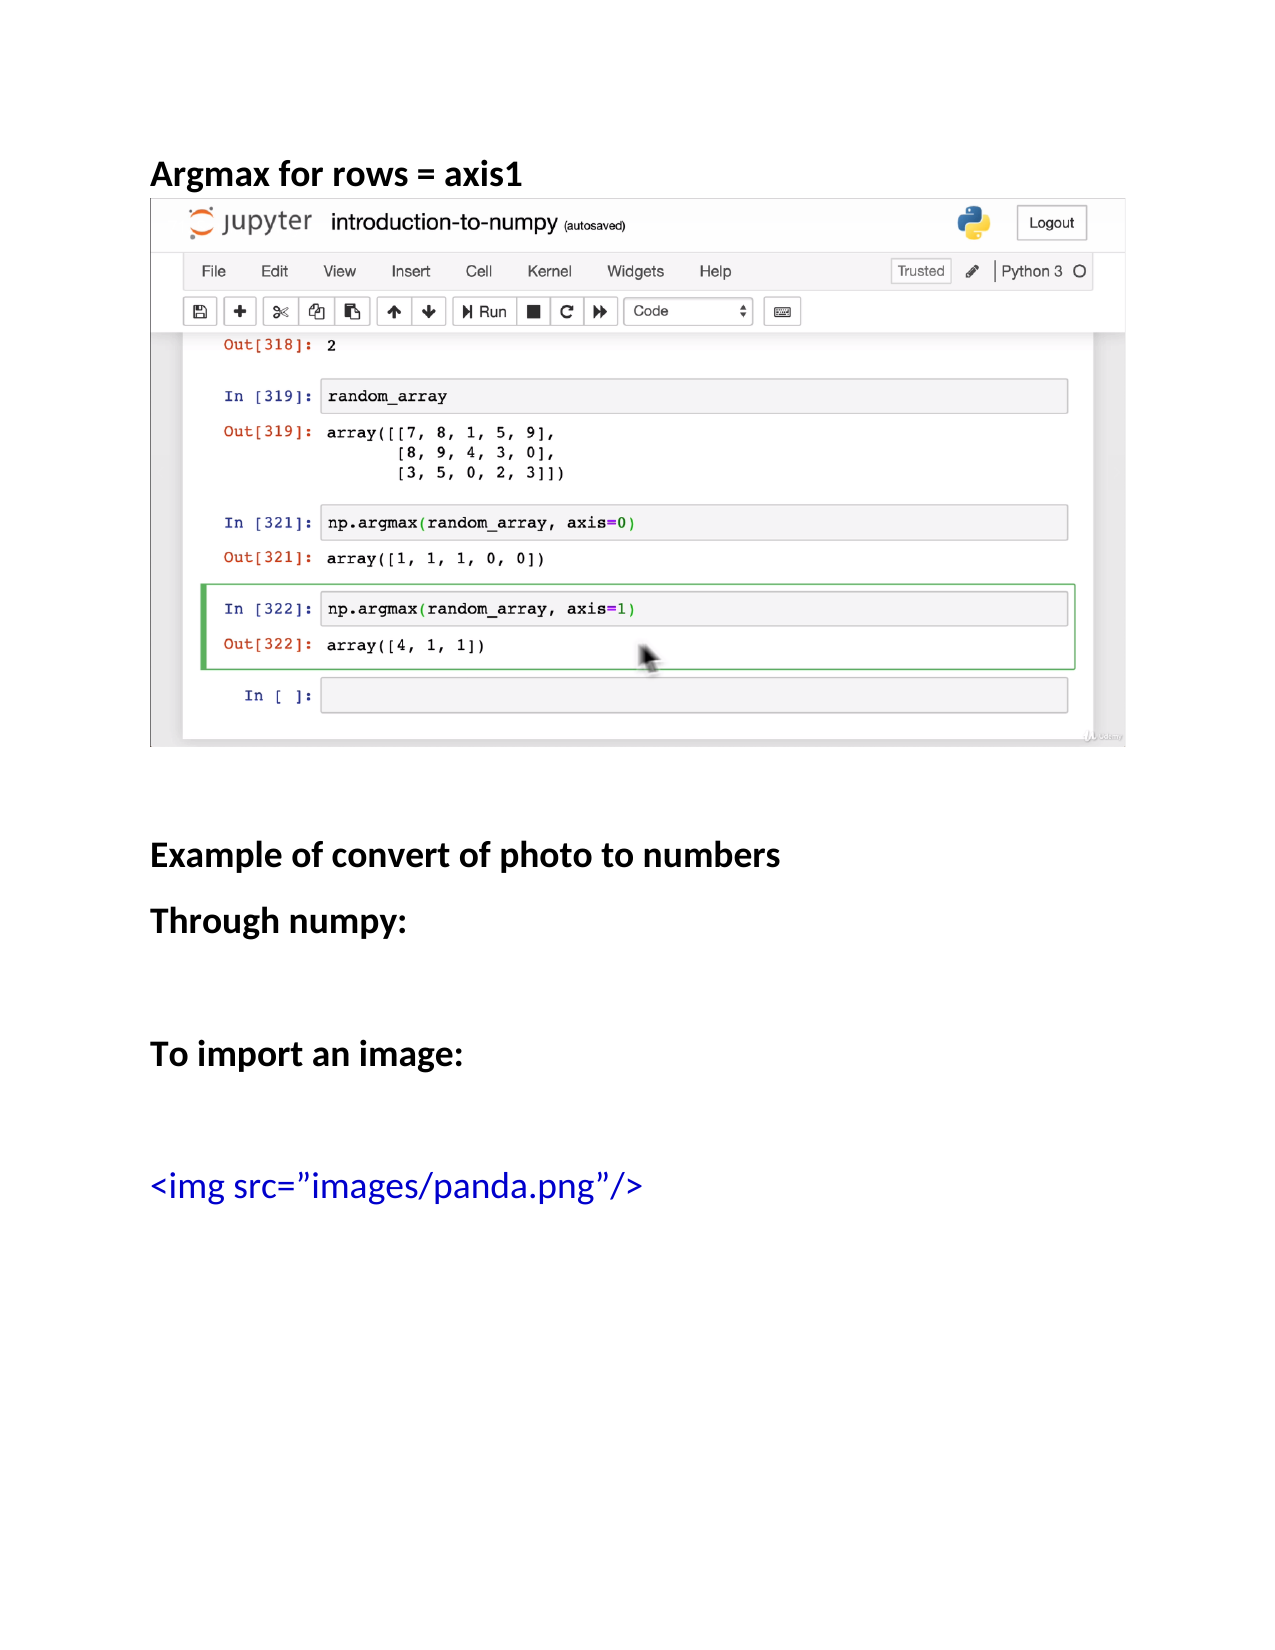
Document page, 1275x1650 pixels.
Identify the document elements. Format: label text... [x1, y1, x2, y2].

text Argmax for rows = axis1 [150, 150, 1125, 198]
picture [150, 198, 1125, 747]
text <img src=”images/panda.png”/> [150, 1162, 1125, 1208]
text Example of convert of photo to numbers [150, 831, 1125, 877]
text Through numpy: [150, 897, 1125, 943]
text To import an image: [150, 1029, 1125, 1075]
